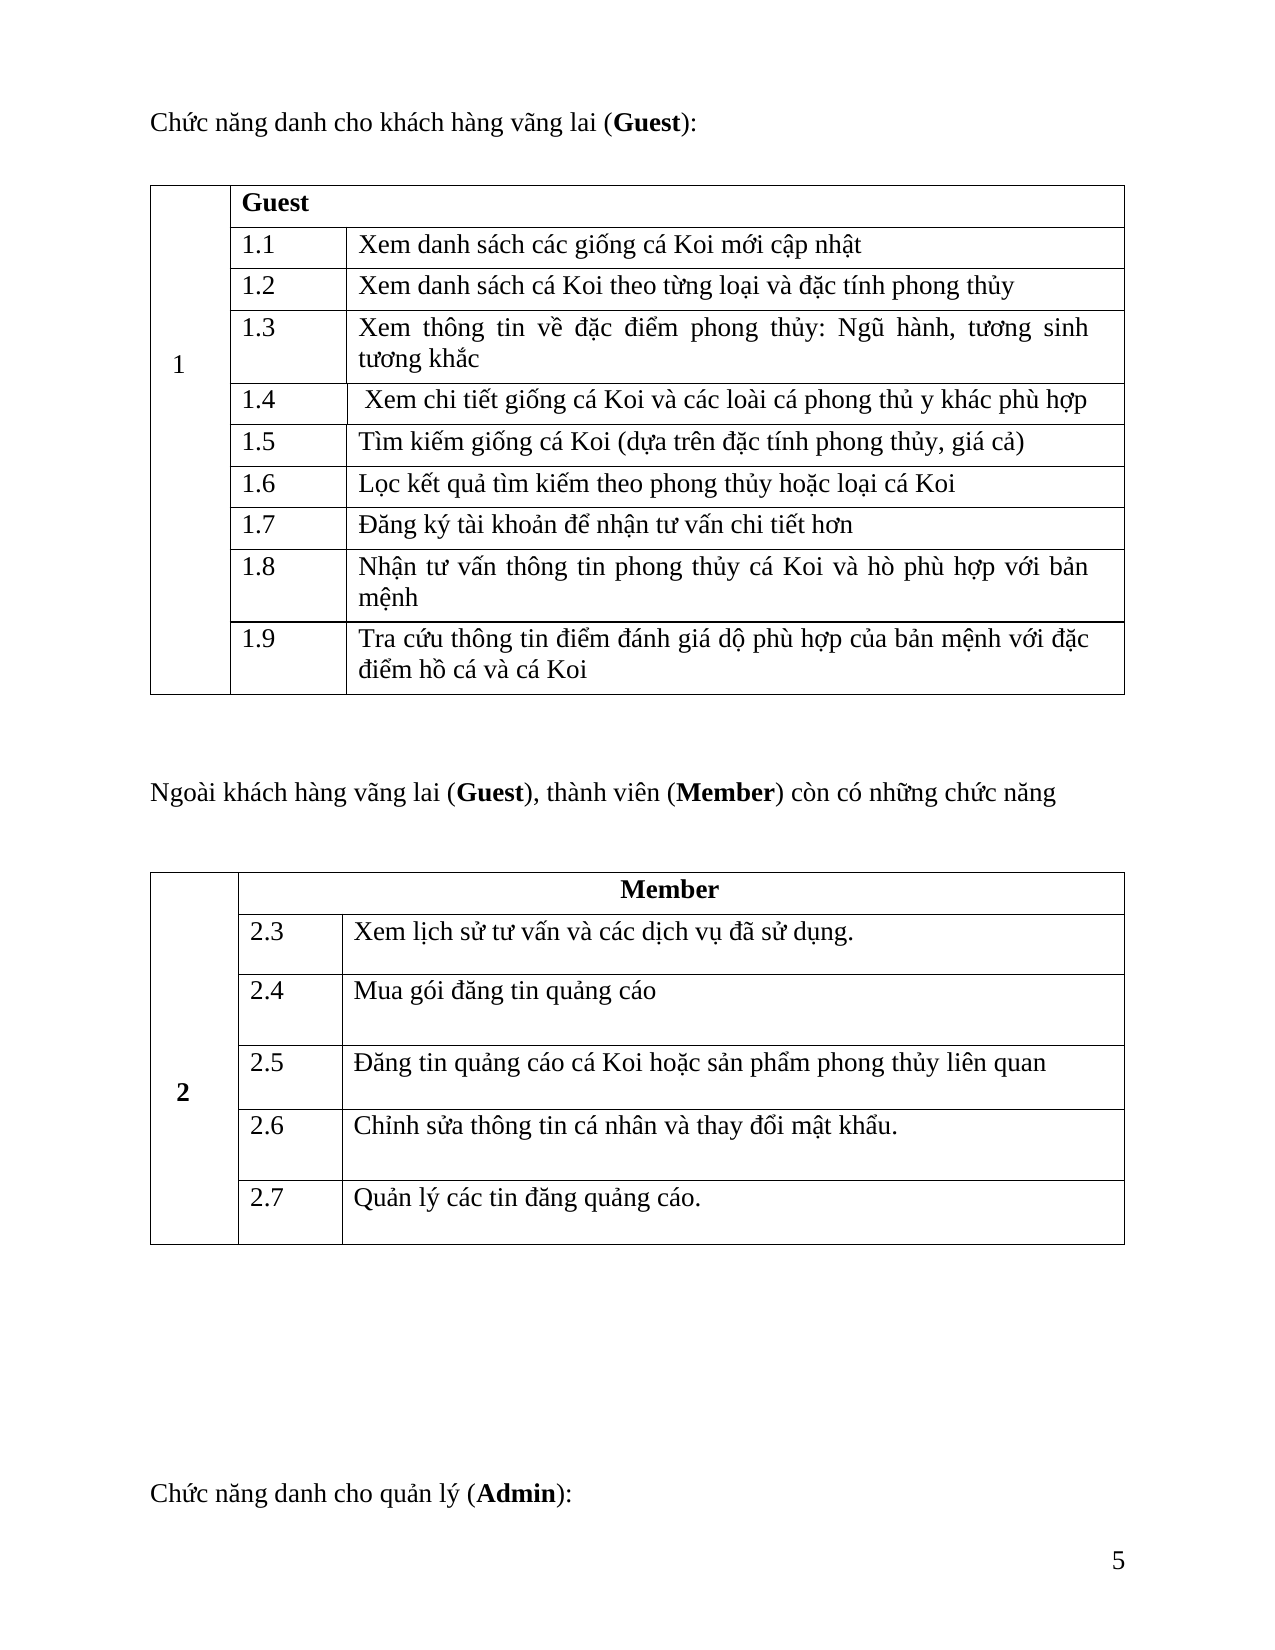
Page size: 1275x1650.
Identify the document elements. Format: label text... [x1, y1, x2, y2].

table_cell 1.4 [231, 384, 347, 424]
table_cell Xem danh sách các giống cá Koi mới cập nhật [347, 228, 1124, 268]
table_cell Mua gói đăng tin quảng cáo [343, 975, 1124, 1045]
table_cell 2.6 [239, 1110, 342, 1180]
table_cell 2.3 [239, 915, 342, 973]
table_cell Chỉnh sửa thông tin cá nhân và thay đổi mật khẩu. [343, 1110, 1124, 1180]
table_header Member [239, 873, 1124, 913]
table_cell 1.7 [231, 508, 346, 549]
table_cell 1.3 [231, 311, 346, 382]
text Ngoài khách hàng vãng lai (Guest), thành viên (Member) còn có những chức năng [150, 776, 1101, 807]
table_cell 1.8 [231, 550, 346, 621]
table_cell 2.5 [239, 1046, 342, 1108]
table_cell 1.6 [231, 467, 346, 507]
table_cell 2.7 [239, 1181, 342, 1243]
table_header 1 [151, 186, 230, 694]
table_cell Xem thông tin về đặc điểm phong thủy: Ngũ hành, tương sinh tương khắc [347, 311, 1124, 382]
table_cell Xem lịch sử tư vấn và các dịch vụ đã sử dụng. [343, 915, 1124, 973]
table_cell Đăng tin quảng cáo cá Koi hoặc sản phẩm phong thủy liên quan [343, 1046, 1124, 1108]
table_cell Quản lý các tin đăng quảng cáo. [343, 1181, 1124, 1243]
table_cell 1.5 [231, 425, 346, 466]
table_cell 1.9 [231, 623, 346, 694]
table_cell Xem danh sách cá Koi theo từng loại và đặc tính phong thủy [347, 269, 1124, 310]
table_cell Tra cứu thông tin điểm đánh giá dộ phù hợp của bản mệnh với đặc điểm hồ cá và cá Koi [347, 623, 1124, 694]
text Chức năng danh cho khách hàng vãng lai (Guest): [150, 106, 1101, 137]
table_header 2 [151, 873, 238, 1243]
table_cell 2.4 [239, 975, 342, 1045]
table_cell Đăng ký tài khoản để nhận tư vấn chi tiết hơn [347, 508, 1124, 549]
table_cell 1.2 [231, 269, 346, 310]
text Chức năng danh cho quản lý (Admin): [150, 1477, 1125, 1508]
table_header Guest [231, 186, 1124, 227]
table_cell Xem chi tiết giống cá Koi và các loài cá phong thủ y khác phù hợp [348, 384, 1124, 424]
table_cell 1.1 [231, 228, 346, 268]
table_cell Tìm kiếm giống cá Koi (dựa trên đặc tính phong thủy, giá cả) [347, 425, 1124, 466]
table_cell Nhận tư vấn thông tin phong thủy cá Koi và hò phù hợp với bản mệnh [347, 550, 1124, 621]
table_cell Lọc kết quả tìm kiếm theo phong thủy hoặc loại cá Koi [347, 467, 1124, 507]
